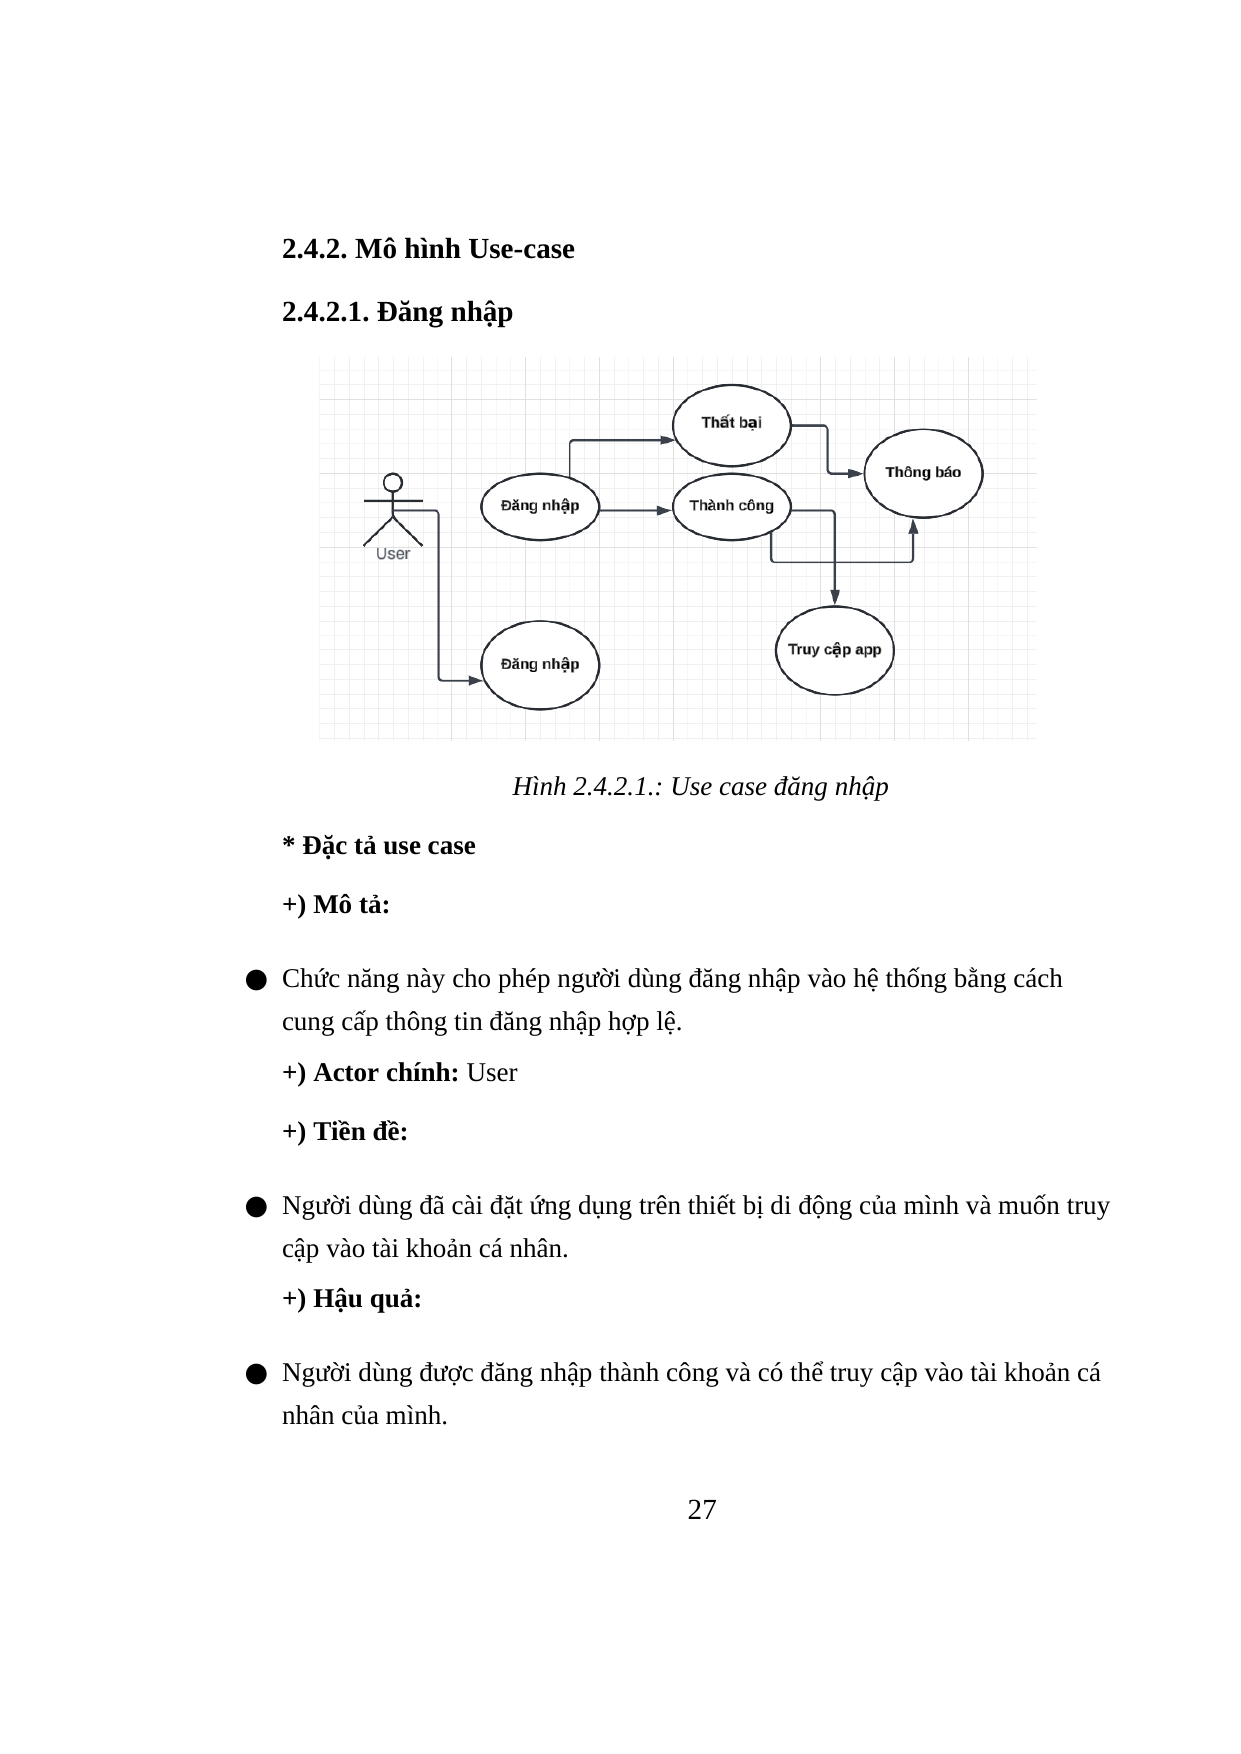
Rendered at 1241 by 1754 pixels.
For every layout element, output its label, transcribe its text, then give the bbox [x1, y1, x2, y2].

text * Đặc tả use case [207, 829, 1122, 860]
text +) Hậu quả: [207, 1282, 1122, 1313]
text +) Tiền đề: [207, 1115, 1122, 1146]
text +) Mô tả: [207, 888, 1122, 919]
picture [319, 357, 1037, 741]
list Chức năng này cho phép người dùng đăng nhập vào hệ thống bằng cách cung cấp thông tin đăng nhập hợp lệ. [244, 948, 1122, 1037]
list Người dùng đã cài đặt ứng dụng trên thiết bị di động của mình và muốn truy cập vào tài khoản cá nhân. [244, 1174, 1122, 1263]
text +) Actor chính: User [207, 1056, 1122, 1087]
list Người dùng được đăng nhập thành công và có thể truy cập vào tài khoản cá nhân của mình. [244, 1341, 1122, 1430]
subtitle 2.4.2. Mô hình Use-case [207, 232, 1122, 265]
subtitle 2.4.2.1. Đăng nhập [207, 294, 1122, 328]
text Hình 2.4.2.1.: Use case đăng nhập [207, 770, 1122, 801]
